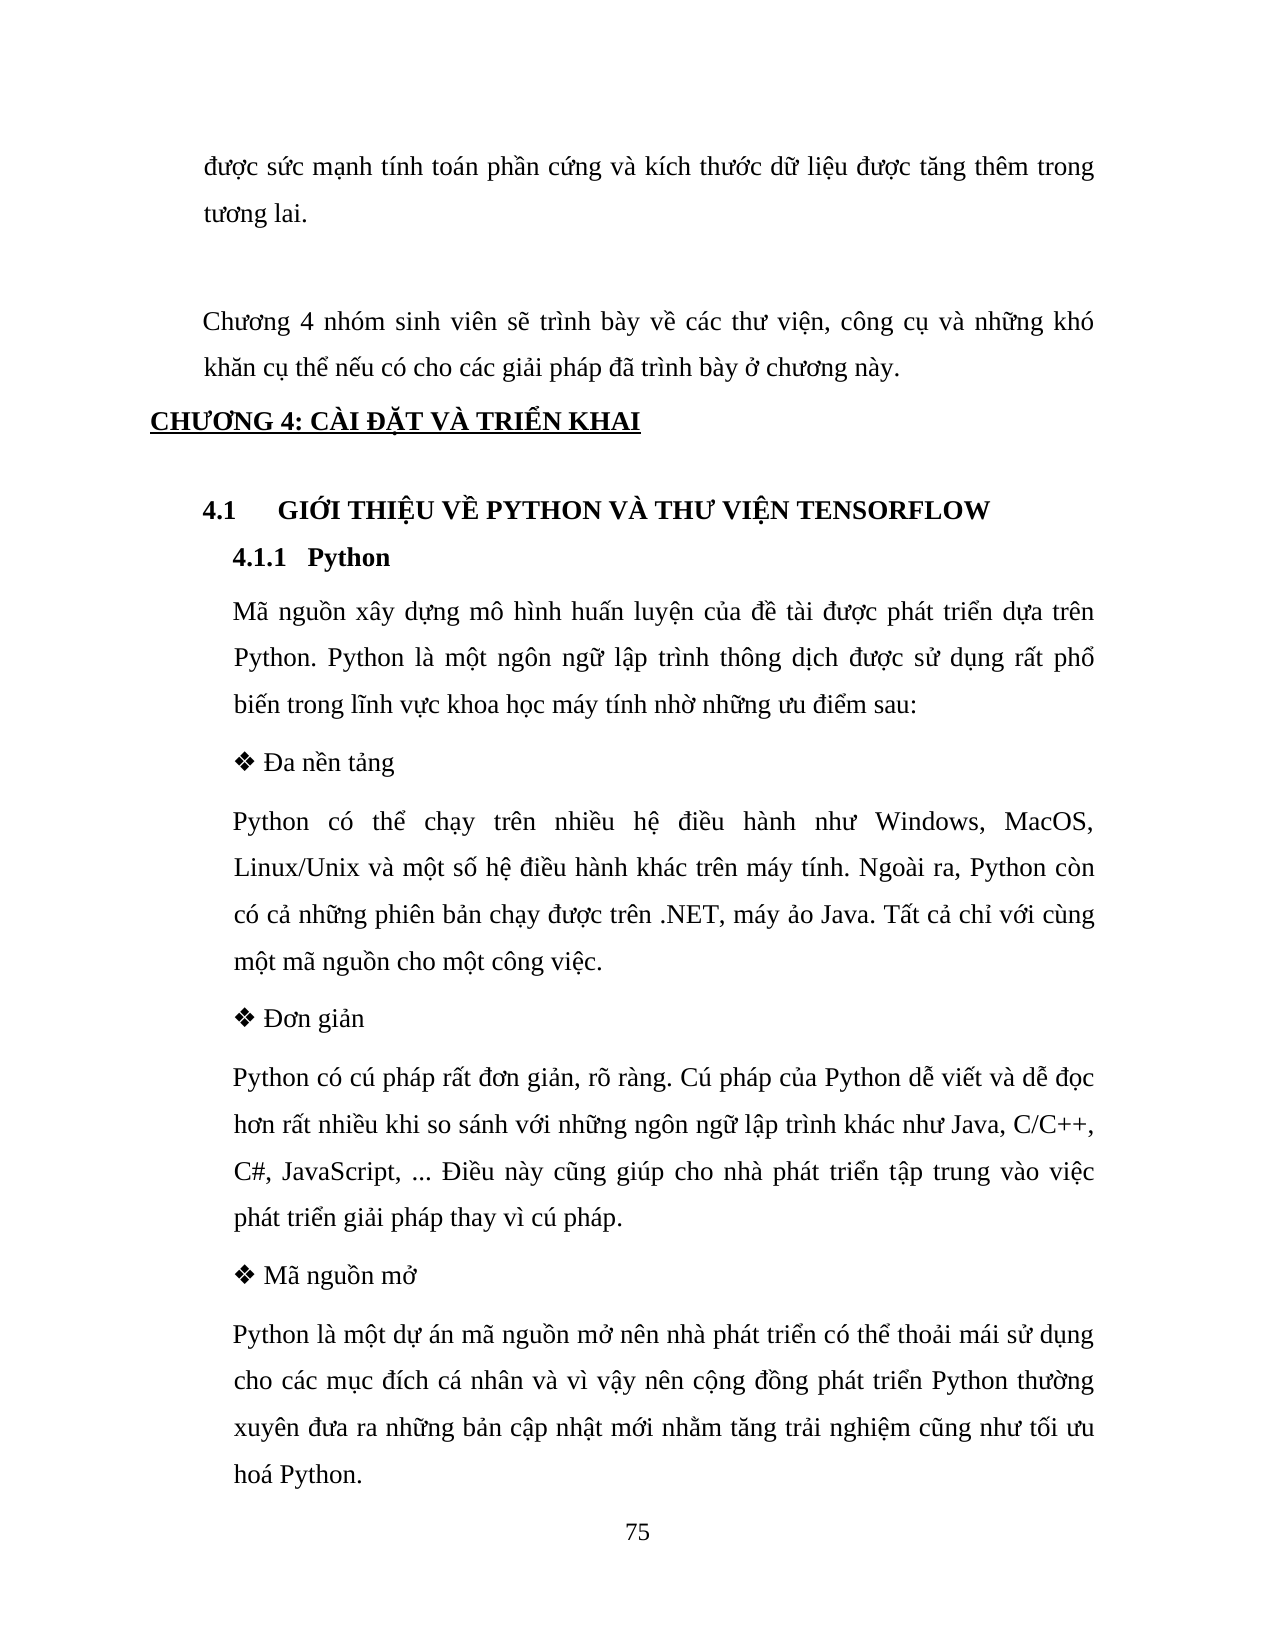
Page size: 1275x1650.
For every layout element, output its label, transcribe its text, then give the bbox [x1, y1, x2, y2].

text Chương 4 nhóm sinh viên sẽ trình bày về các thư viện, công cụ và những khó khăn cụ thể nếu có cho các giải pháp đã trình bày ở chương này. [202, 304, 1095, 382]
text ❖ Mã nguồn mở [232, 1255, 1095, 1292]
subtitle CHƯƠNG 4: CÀI ĐẶT VÀ TRIỂN KHAI [150, 405, 1095, 436]
list Python [232, 541, 1095, 572]
text ❖ Đa nền tảng [232, 742, 1095, 779]
text Python có cú pháp rất đơn giản, rõ ràng. Cú pháp của Python dễ viết và dễ đọc hơn rất nhiều khi so sánh với những ngôn ngữ lập trình khác như Java, C/C++, C#, JavaScript, ... Điều này cũng giúp cho nhà phát triển tập trung vào việc phát triển giải pháp thay vì cú pháp. [232, 1061, 1095, 1232]
text Mã nguồn xây dựng mô hình huấn luyện của đề tài được phát triển dựa trên Python. Python là một ngôn ngữ lập trình thông dịch được sử dụng rất phổ biến trong lĩnh vực khoa học máy tính nhờ những ưu điểm sau: [232, 595, 1095, 719]
list GIỚI THIỆU VỀ PYTHON VÀ THƯ VIỆN TENSORFLOW [202, 494, 1095, 525]
text Python là một dự án mã nguồn mở nên nhà phát triển có thể thoải mái sử dụng cho các mục đích cá nhân và vì vậy nên cộng đồng phát triển Python thường xuyên đưa ra những bản cập nhật mới nhằm tăng trải nghiệm cũng như tối ưu hoá Python. [232, 1318, 1095, 1489]
text ❖ Đơn giản [232, 999, 1095, 1036]
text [202, 150, 1095, 228]
text Python có thể chạy trên nhiều hệ điều hành như Windows, MacOS, Linux/Unix và một số hệ điều hành khác trên máy tính. Ngoài ra, Python còn có cả những phiên bản chạy được trên .NET, máy ảo Java. Tất cả chỉ với cùng một mã nguồn cho một công việc. [232, 805, 1095, 976]
